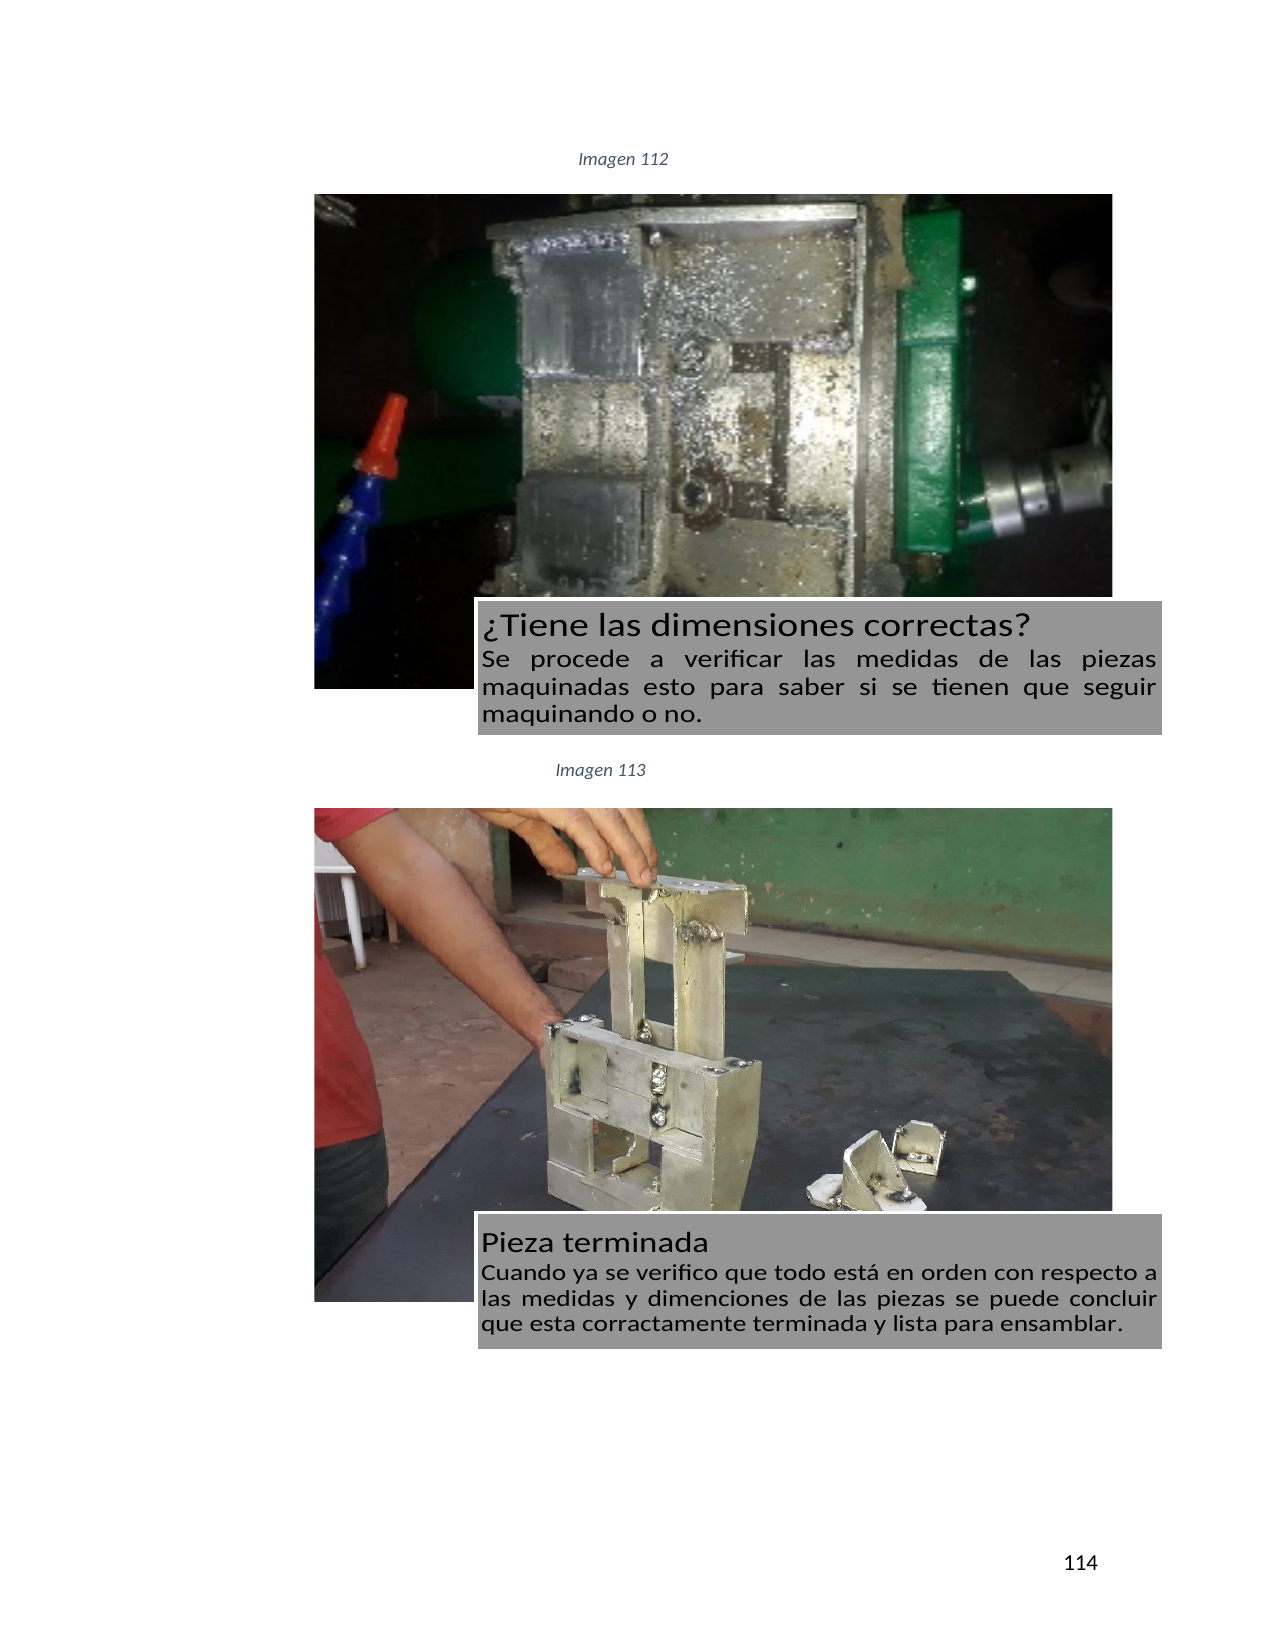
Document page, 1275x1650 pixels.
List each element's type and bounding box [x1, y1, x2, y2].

picture [314, 808, 1113, 1302]
picture [314, 194, 1113, 689]
